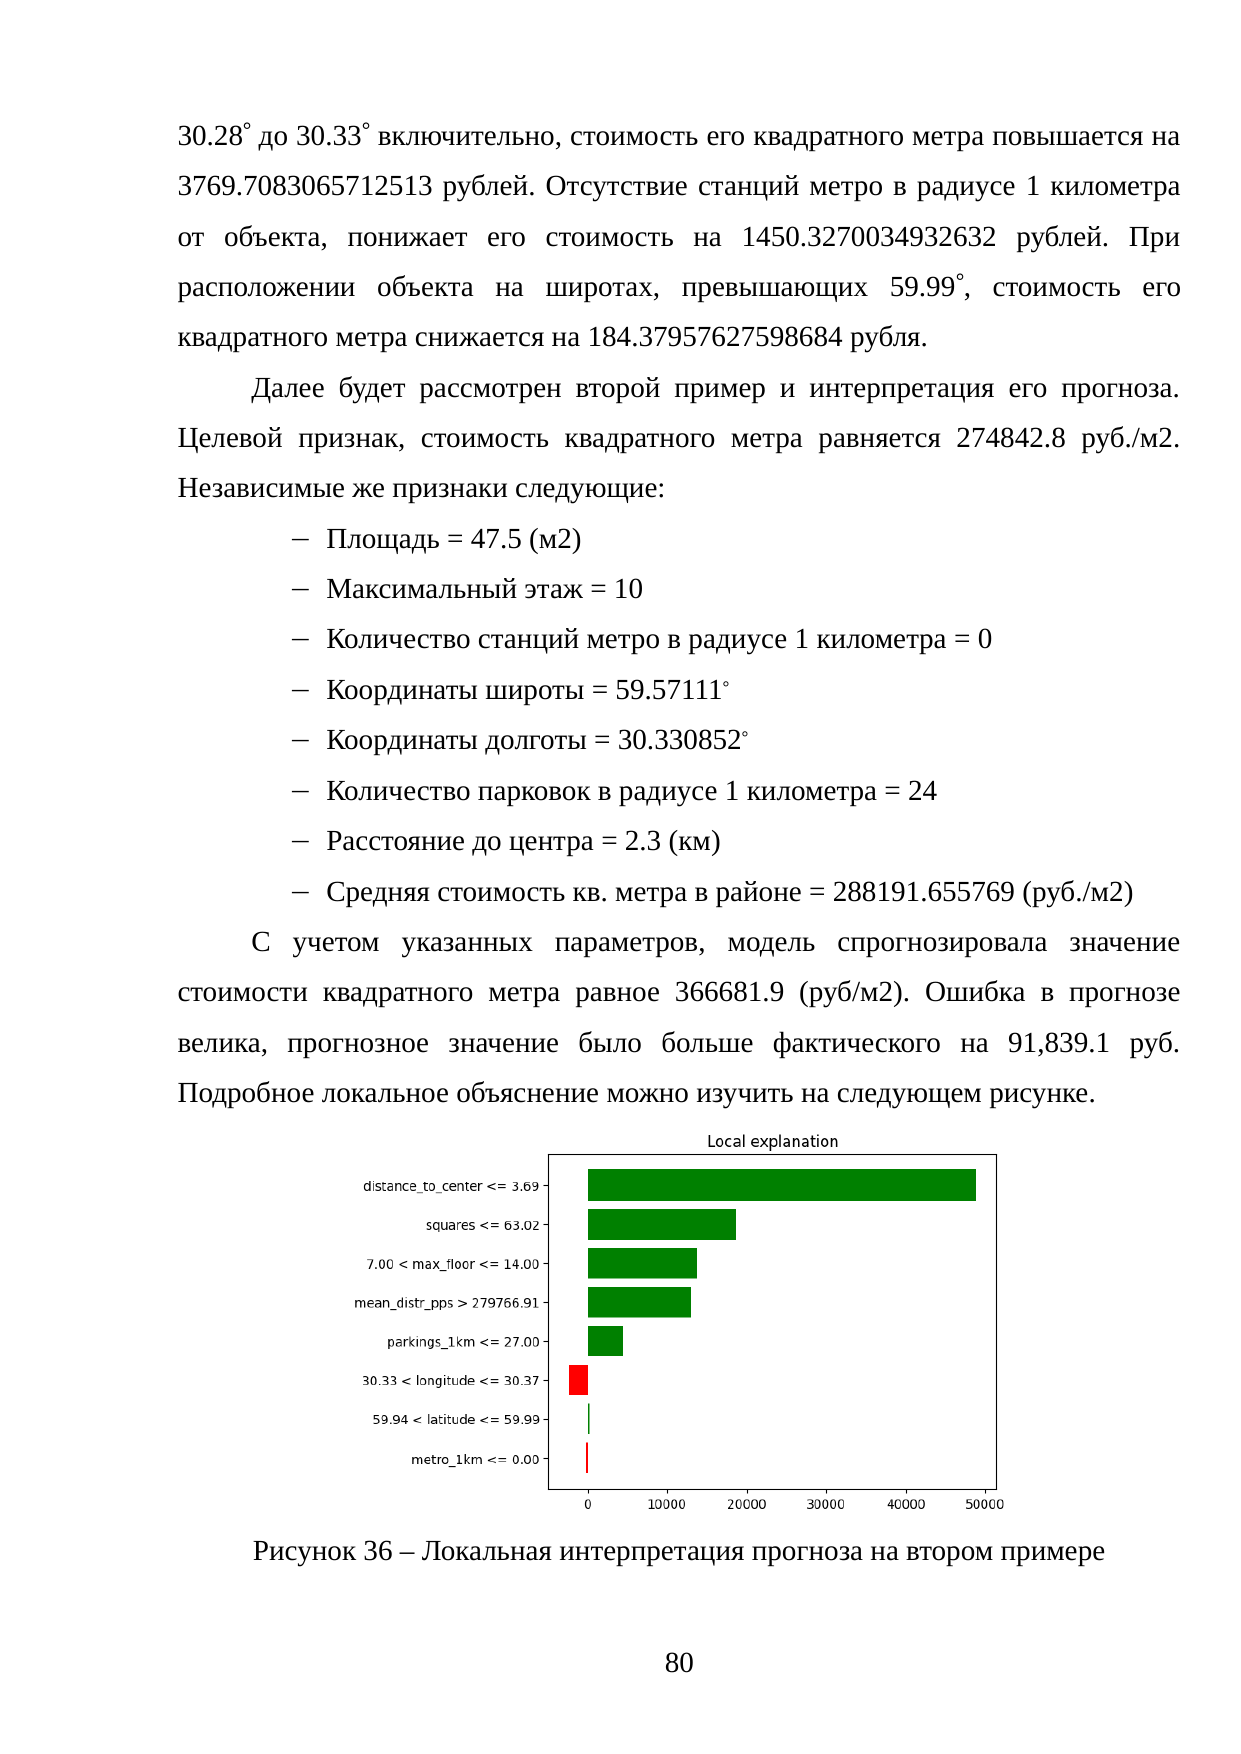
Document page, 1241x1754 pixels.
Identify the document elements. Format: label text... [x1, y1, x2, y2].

list Максимальный этаж = 10 [288, 571, 1181, 605]
text Далее будет рассмотрен второй пример и интерпретация его прогноза. Целевой признак, стоимость квадратного метра равняется 274842.8 руб./м2. Независимые же признаки следующие: [177, 370, 1181, 504]
list Расстояние до центра = 2.3 (км) [288, 823, 1181, 857]
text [177, 118, 1181, 353]
picture [345, 1125, 1013, 1519]
list Координаты долготы = 30.330852 [288, 722, 1181, 756]
list Средняя стоимость кв. метра в районе = 288191.655769 (руб./м2) [288, 874, 1181, 907]
text Рисунок 36 – Локальная интерпретация прогноза на втором примере [177, 1533, 1181, 1566]
list Координаты широты = 59.57111 [288, 672, 1181, 706]
list Количество парковок в радиусе 1 километра = 24 [288, 773, 1181, 807]
list Площадь = 47.5 (м2) [288, 521, 1181, 554]
list Количество станций метро в радиусе 1 километра = 0 [288, 622, 1181, 655]
text С учетом указанных параметров, модель спрогнозировала значение стоимости квадратного метра равное 366681.9 (руб/м2). Ошибка в прогнозе велика, прогнозное значение было больше фактического на 91,839.1 руб. Подробное локальное объяснение можно изучить на следующем рисунке. [177, 924, 1181, 1109]
